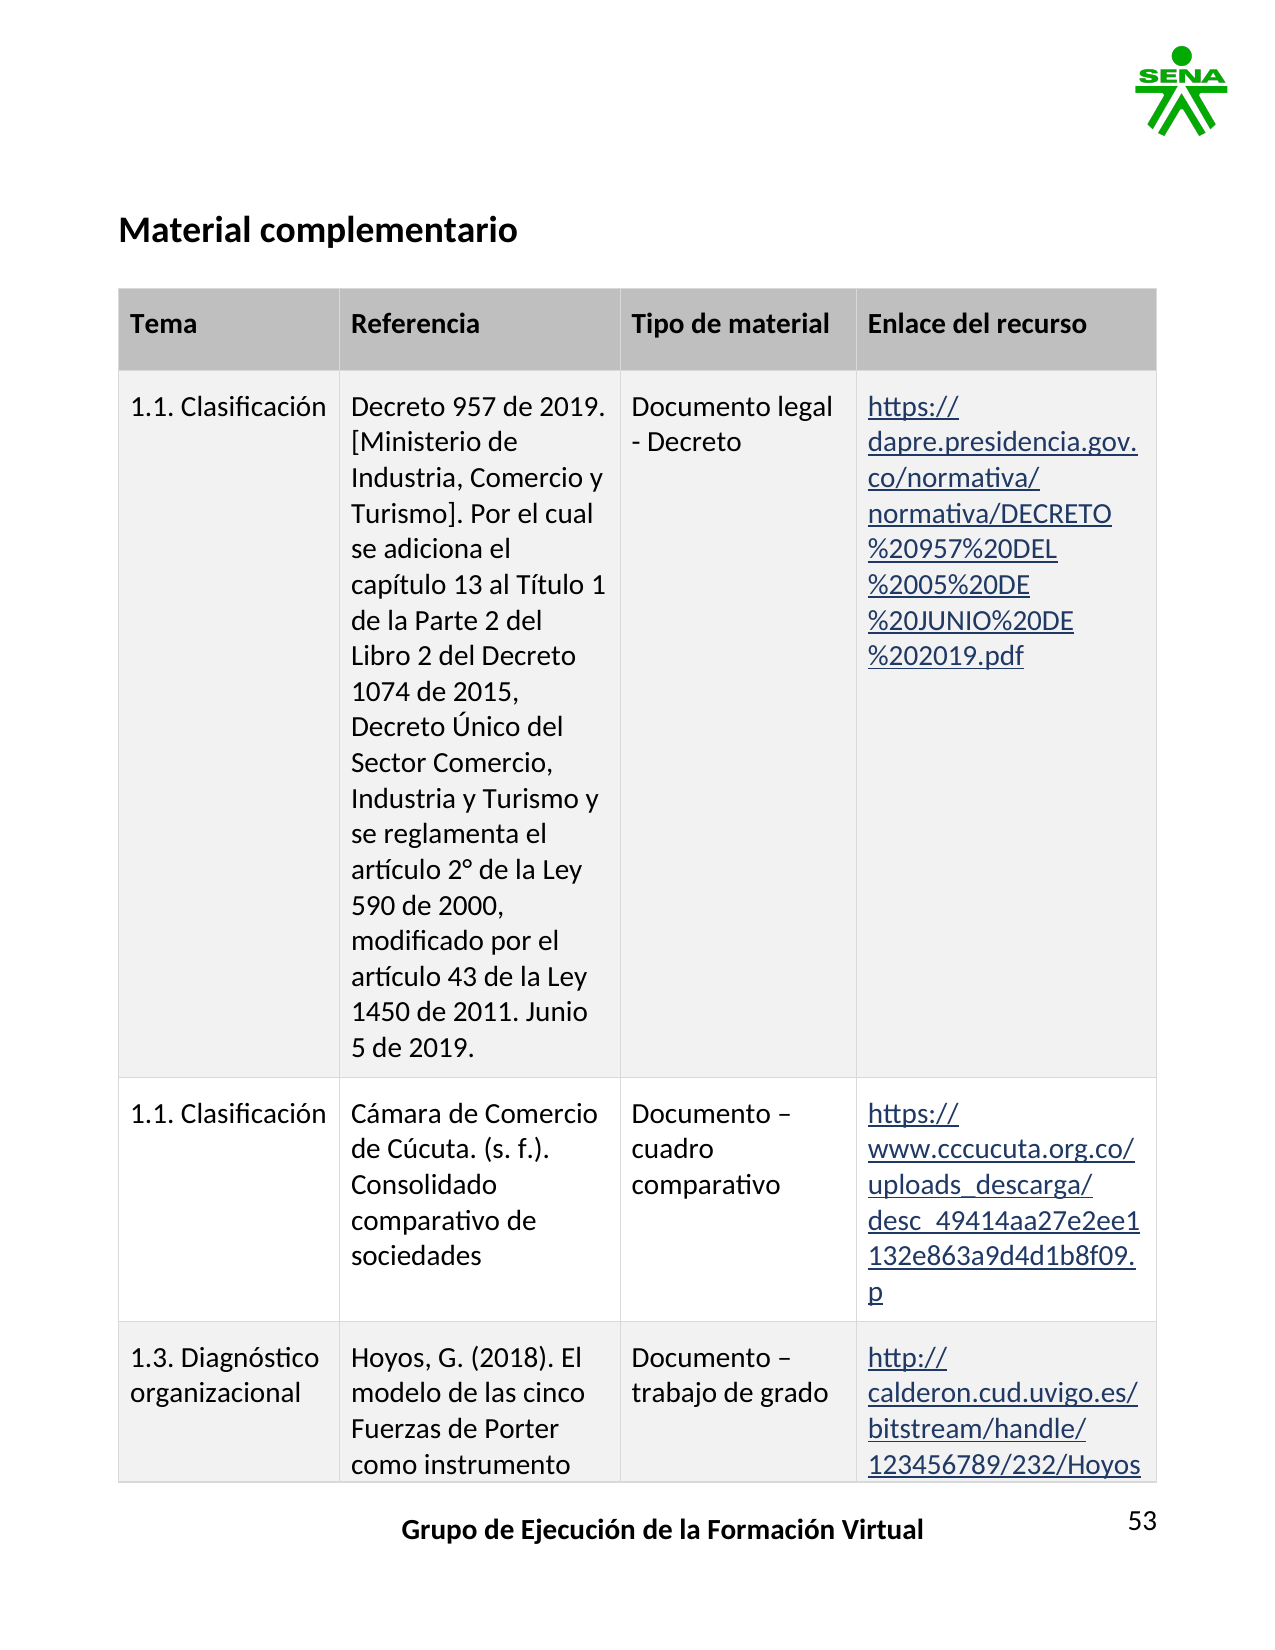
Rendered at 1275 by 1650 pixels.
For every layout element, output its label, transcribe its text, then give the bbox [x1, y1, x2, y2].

table_cell 1.1. Clasificación [119, 371, 339, 1077]
table_cell Documento – trabajo de grado [621, 1322, 856, 1481]
table_cell http://calderon.cud.uvigo.es/bitstream/handle/123456789/232/Hoyos%20Perales%2c%20Guillermo%20memoria.pdf [857, 1322, 1156, 1481]
table_cell 1.3. Diagnóstico organizacional [119, 1322, 339, 1481]
table_cell Decreto 957 de 2019. [Ministerio de Industria, Comercio y Turismo]. Por el cual se adiciona el capítulo 13 al Título 1 de la Parte 2 del Libro 2 del Decreto 1074 de 2015, Decreto Único del Sector Comercio, Industria y Turismo y se reglamenta el artículo 2° de la Ley 590 de 2000, modificado por el artículo 43 de la Ley 1450 de 2011. Junio 5 de 2019. [340, 371, 620, 1077]
table_cell Cámara de Comercio de Cúcuta. (s. f.). Consolidado comparativo de sociedades [340, 1078, 620, 1321]
table_header Tema [119, 289, 339, 370]
table_cell 1.1. Clasificación [119, 1078, 339, 1321]
table_cell https://dapre.presidencia.gov.co/normativa/normativa/DECRETO%20957%20DEL%2005%20DE%20JUNIO%20DE%202019.pdf [857, 371, 1156, 1077]
table_header Referencia [340, 289, 620, 370]
table_header Enlace del recurso [857, 289, 1156, 370]
table_cell Documento legal - Decreto [621, 371, 856, 1077]
table_header Tipo de material [621, 289, 856, 370]
table_cell https://www.cccucuta.org.co/uploads_descarga/desc_49414aa27e2ee1132e863a9d4d1b8f09.p [857, 1078, 1156, 1321]
text Material complementario [118, 206, 1157, 252]
picture [1135, 46, 1228, 136]
table_cell Documento – cuadro comparativo [621, 1078, 856, 1321]
